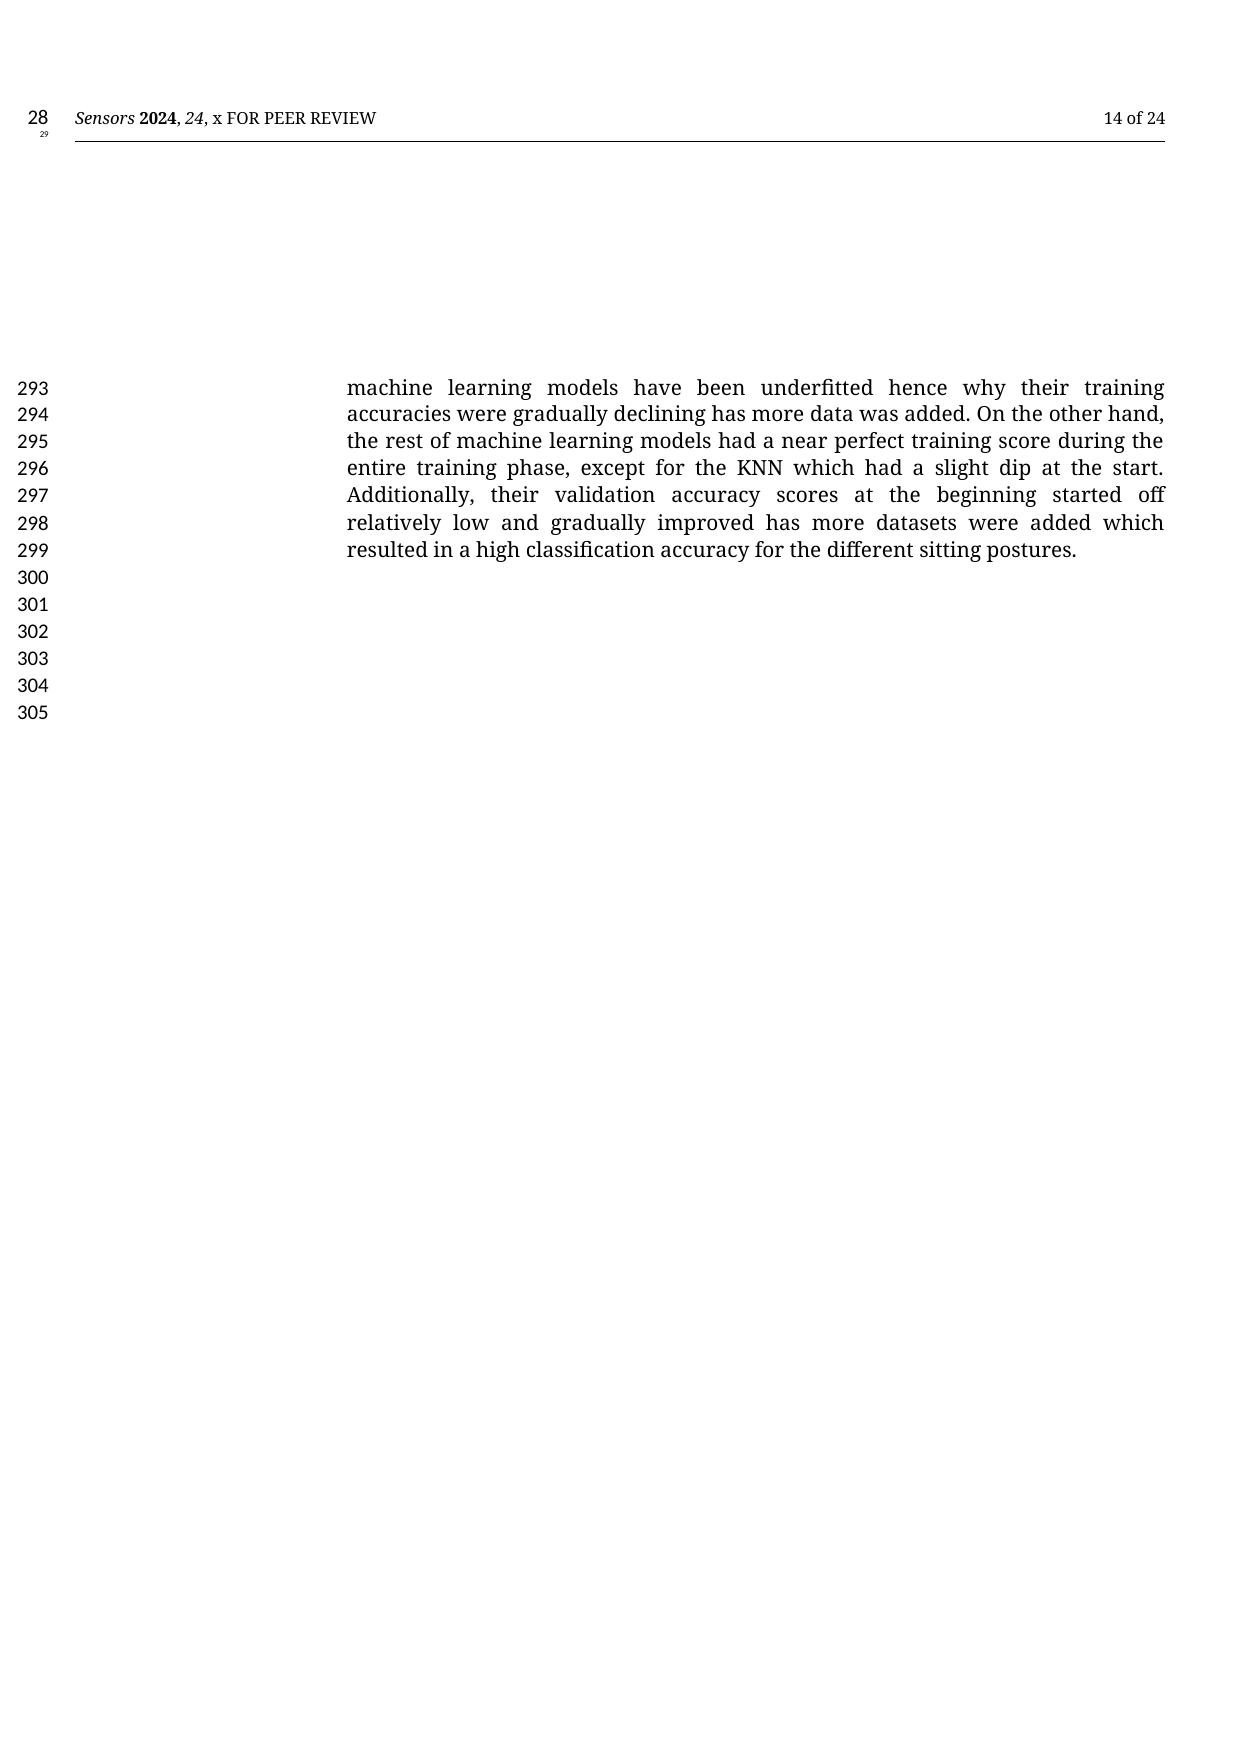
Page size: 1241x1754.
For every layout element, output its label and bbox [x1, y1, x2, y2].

text [347, 374, 1165, 563]
